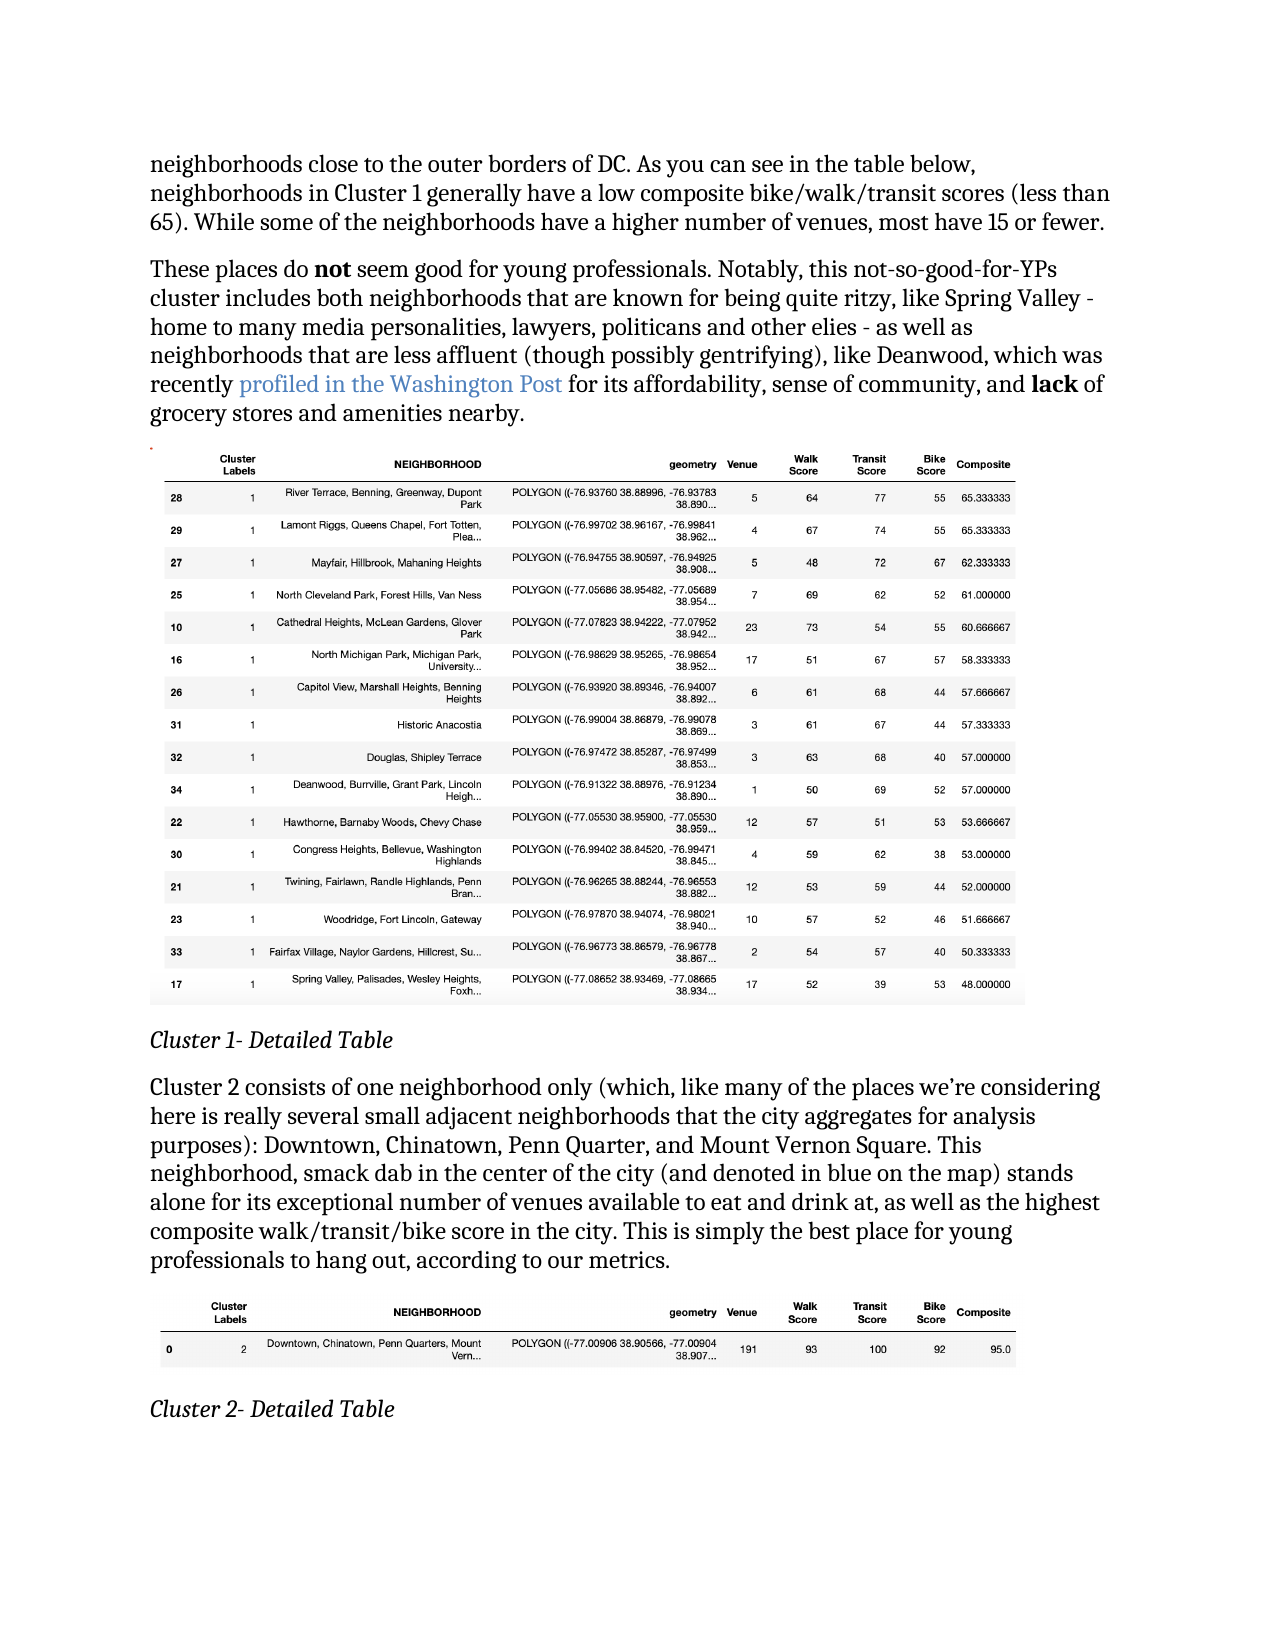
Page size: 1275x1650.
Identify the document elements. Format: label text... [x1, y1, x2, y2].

picture [150, 446, 1025, 1005]
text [150, 150, 1125, 236]
text Cluster 2 consists of one neighborhood only (which, like many of the places we’re considering here is really several small adjacent neighborhoods that the city aggregates for analysis purposes): Downtown, Chinatown, Penn Quarter, and Mount Vernon Square. This neighborhood, smack dab in the center of the city (and denoted in blue on the map) stands alone for its exceptional number of venues available to eat and drink at, as well as the highest composite walk/transit/bike score in the city. This is simply the best place for young professionals to hang out, according to our metrics. [150, 1073, 1125, 1274]
picture [150, 1293, 1025, 1375]
text Cluster 2- Detailed Table [150, 1395, 1125, 1424]
text These places do not seem good for young professionals. Notably, this not-so-good-for-YPs cluster includes both neighborhoods that are known for being quite ritzy, like Spring Valley - home to many media personalities, lawyers, politicans and other elies - as well as neighborhoods that are less affluent (though possibly gentrifying), like Deanwood, which was recently profiled in the Washington Post for its affordability, sense of community, and lack of grocery stores and amenities nearby. [150, 255, 1125, 427]
text Cluster 1- Detailed Table [150, 1026, 1125, 1054]
